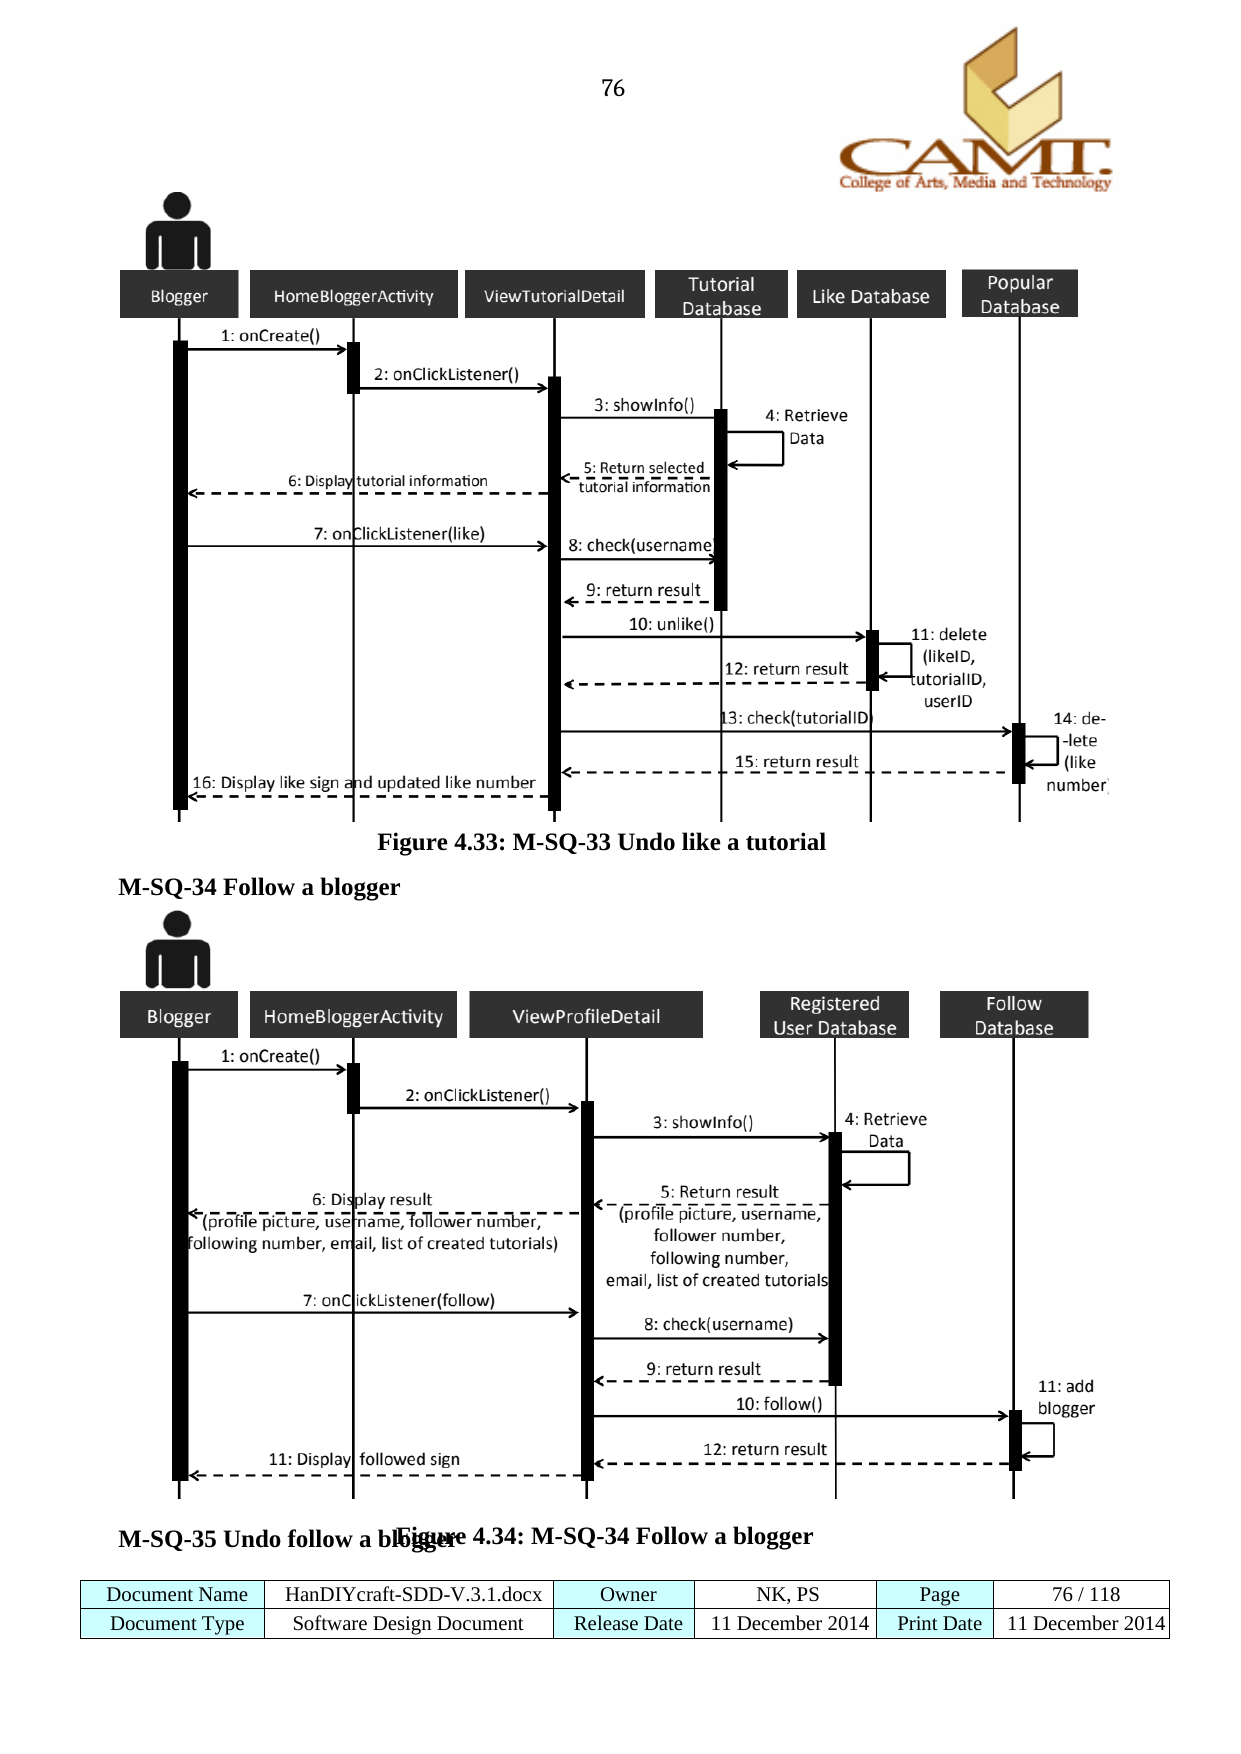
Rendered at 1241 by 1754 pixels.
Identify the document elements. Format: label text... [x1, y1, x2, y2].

picture [755, 18, 1221, 207]
text M-SQ-34 Follow a blogger [118, 872, 1108, 901]
text M-SQ-35 Undo follow a blogger [118, 1524, 1108, 1553]
